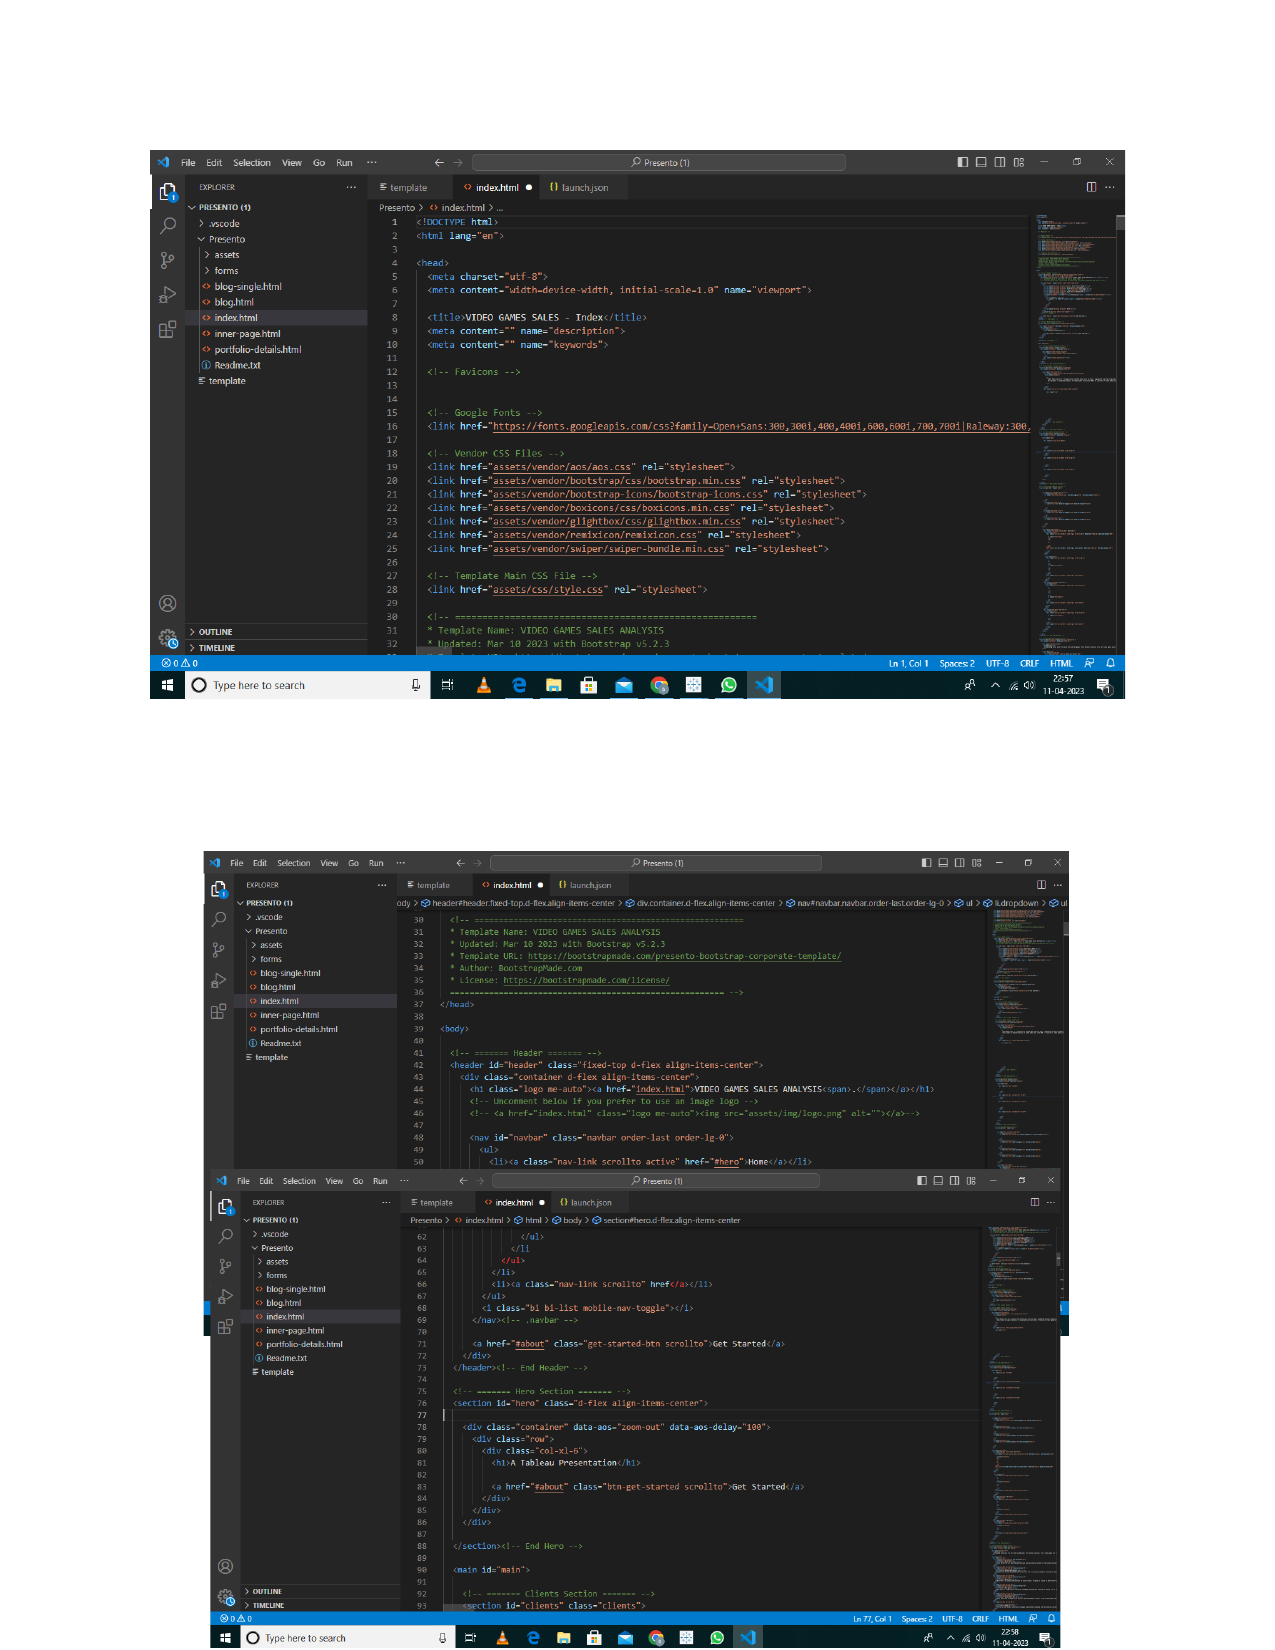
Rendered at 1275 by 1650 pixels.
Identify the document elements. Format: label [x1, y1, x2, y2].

picture [150, 150, 1125, 699]
picture [203, 851, 1069, 1648]
